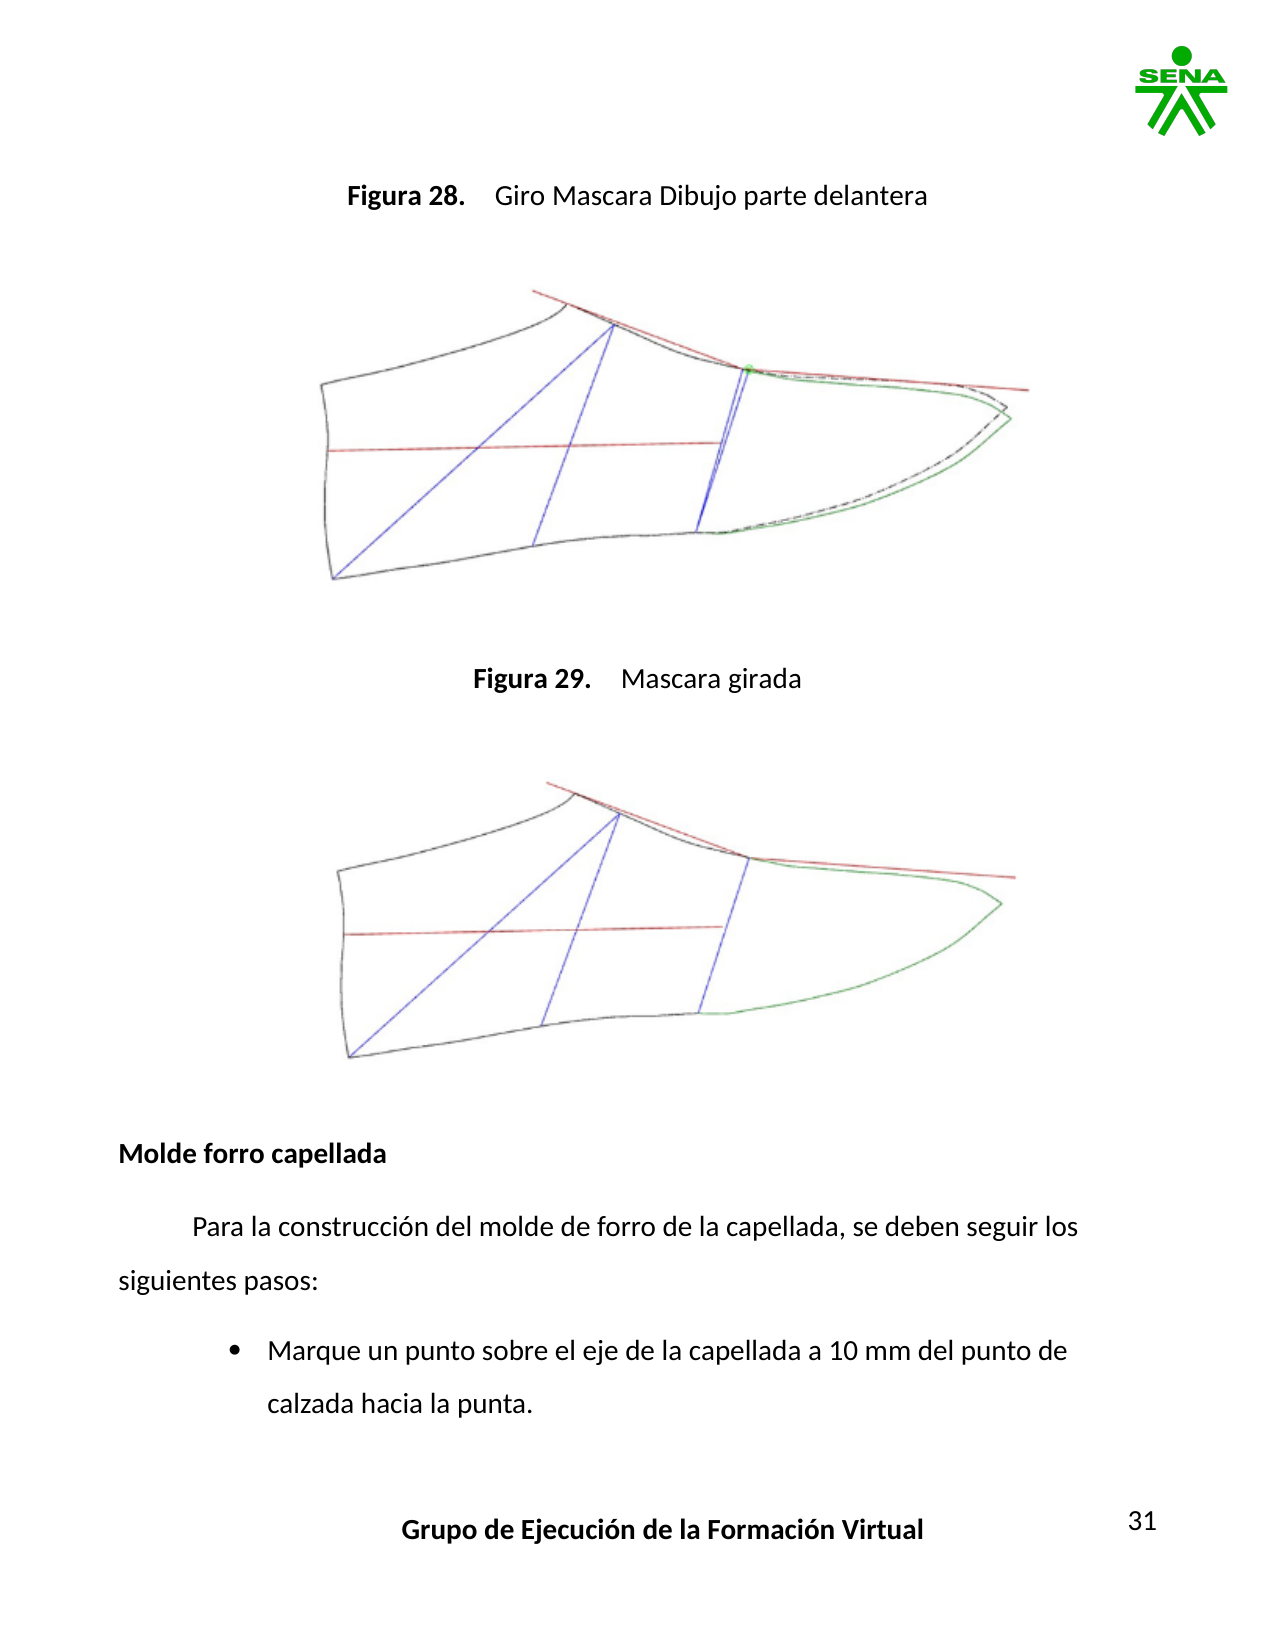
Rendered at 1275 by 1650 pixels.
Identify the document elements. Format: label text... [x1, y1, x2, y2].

picture [280, 247, 1069, 626]
picture [280, 730, 1069, 1105]
subtitle Molde forro capellada [118, 1135, 1157, 1171]
picture [1135, 46, 1228, 136]
text Giro Mascara Dibujo parte delantera [118, 177, 1157, 213]
text Mascara girada [118, 660, 1157, 696]
text Para la construcción del molde de forro de la capellada, se deben seguir los siguientes pasos: [118, 1208, 1157, 1297]
list Marque un punto sobre el eje de la capellada a 10 mm del punto de calzada hacia la punta. [229, 1332, 1157, 1421]
